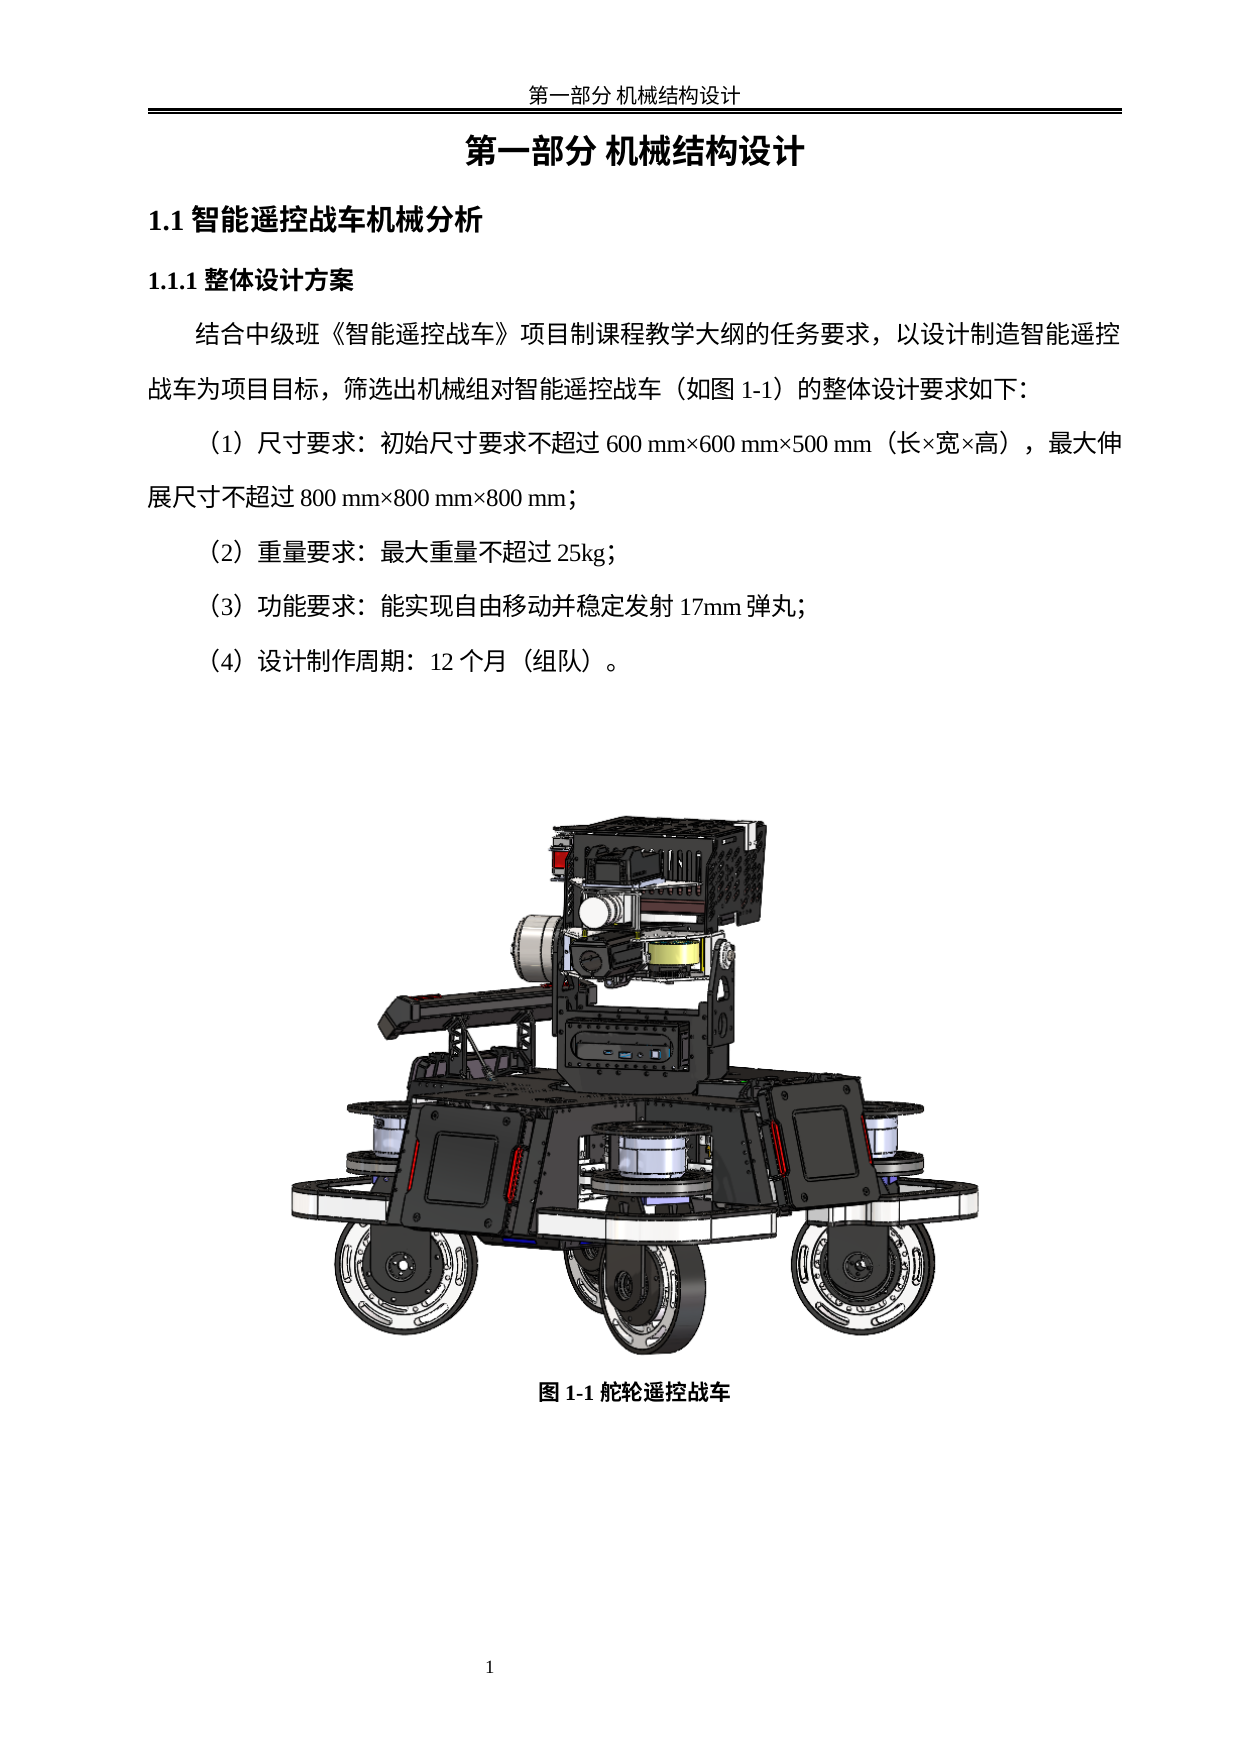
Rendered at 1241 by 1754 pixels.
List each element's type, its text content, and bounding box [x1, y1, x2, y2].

text （1）尺寸要求：初始尺寸要求不超过600 mm×600 mm×500 mm（长×宽×高），最大伸展尺寸不超过800 mm×800 mm×800 mm； [148, 423, 1122, 514]
text 第一部分 机械结构设计 [148, 125, 1122, 173]
text （3）功能要求：能实现自由移动并稳定发射17mm弹丸； [148, 587, 1122, 623]
picture [285, 738, 985, 1362]
text 1.1 智能遥控战车机械分析 [148, 197, 1122, 239]
text （2）重量要求：最大重量不超过25kg； [148, 532, 1122, 568]
text 1.1.1 整体设计方案 [148, 260, 1122, 297]
list 图1-1 舵轮遥控战车 [148, 1374, 1122, 1406]
text （4）设计制作周期：12个月（组队）。 [148, 641, 1122, 677]
text 结合中级班《智能遥控战车》项目制课程教学大纲的任务要求，以设计制造智能遥控战车为项目目标，筛选出机械组对智能遥控战车（如图1-1）的整体设计要求如下： [148, 315, 1122, 405]
